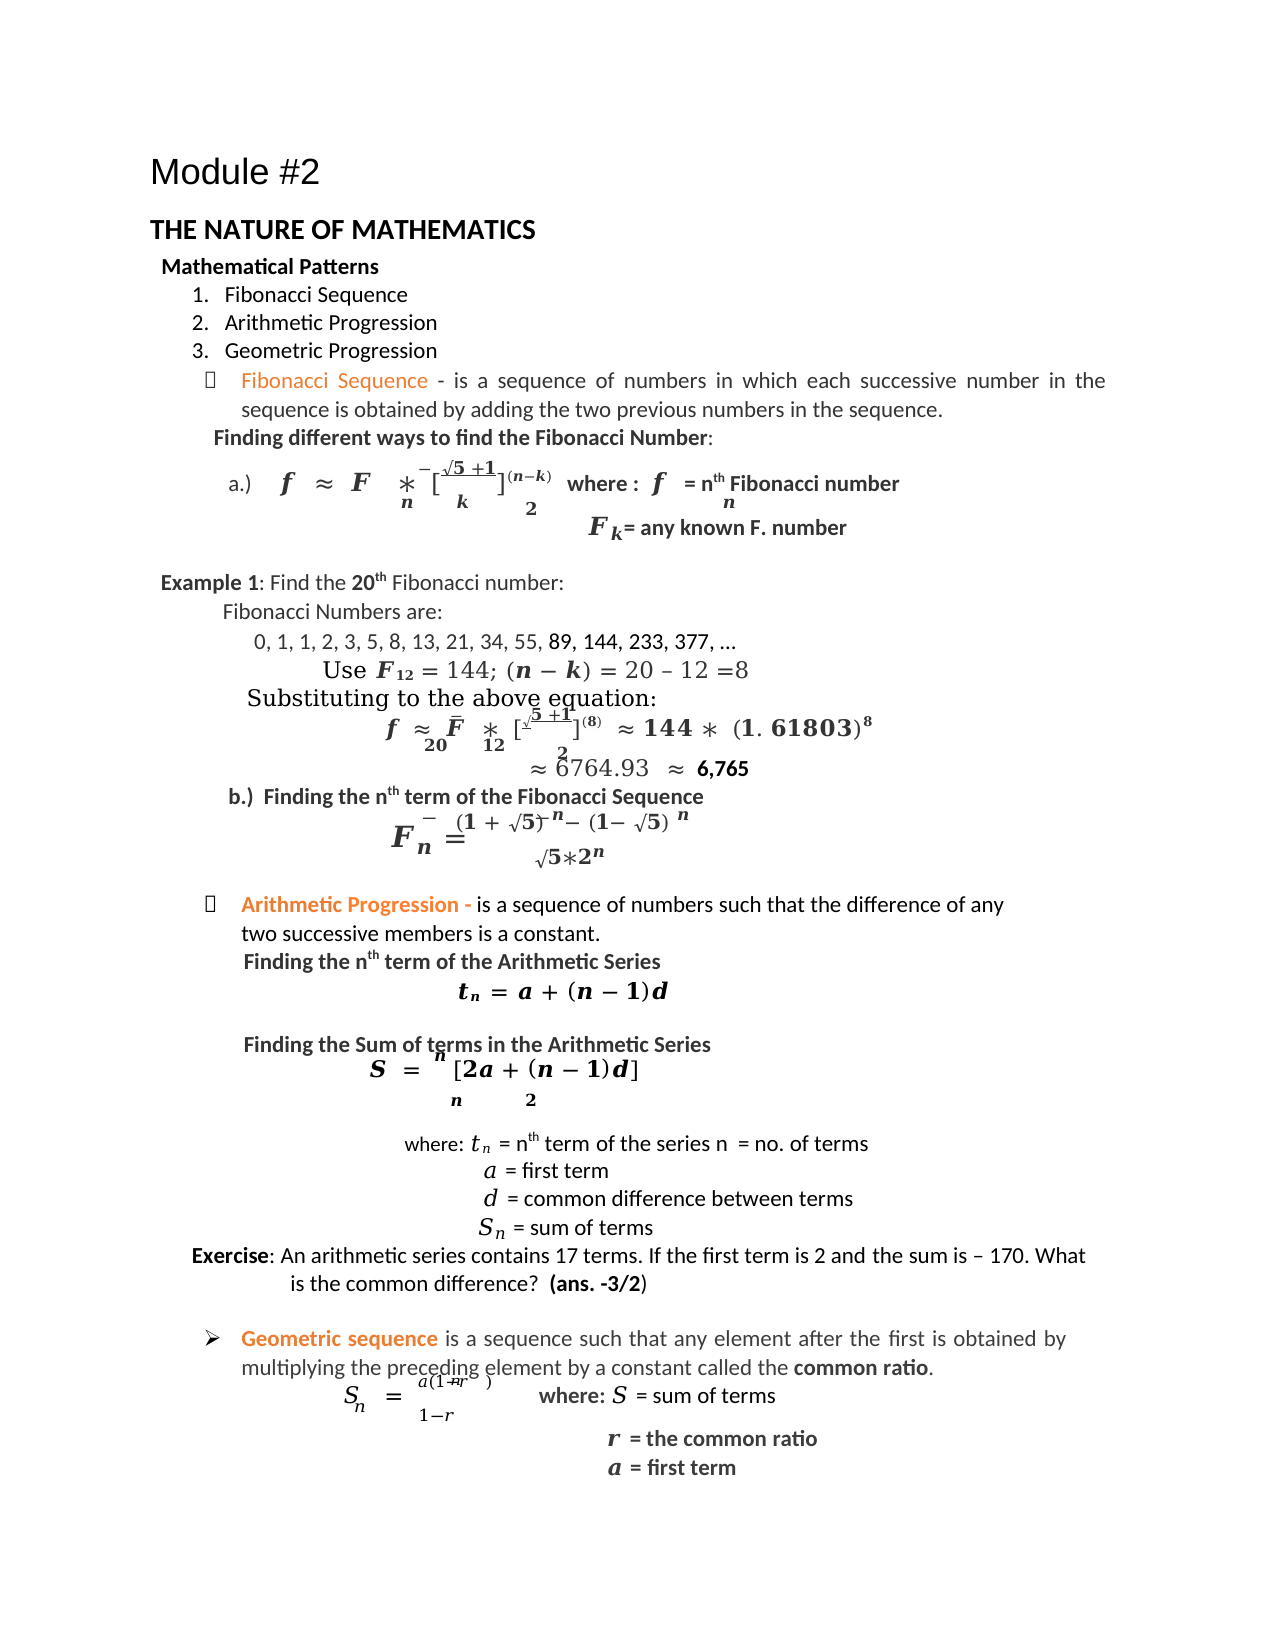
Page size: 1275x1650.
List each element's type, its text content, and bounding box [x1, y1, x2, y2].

text 𝒇 ≈ 𝑭 ∗ [√𝟓 +𝟏](𝟖) ≈ 𝟏𝟒𝟒 ∗ (𝟏. 𝟔𝟏𝟖𝟎𝟑)𝟖 [161, 718, 1095, 741]
text Use 𝑭𝟏𝟐 = 144; (𝒏 − 𝒌) = 20 – 12 =8 Substituting to the above equation: [246, 656, 914, 711]
text where: 𝑡𝑛 = nth term of the series n = no. of terms [404, 1128, 914, 1157]
text 𝒕𝒏 = 𝒂 + (𝒏 − 𝟏)𝒅 [161, 975, 966, 1004]
text Finding different ways to find the Fibonacci Number: [213, 423, 1125, 451]
text Module #2 [150, 150, 1125, 192]
text 𝒂 = first term [606, 1452, 1125, 1481]
text b.) Finding the nth term of the Fibonacci Sequence [228, 782, 1125, 810]
text 𝑑 = common difference between terms [482, 1184, 1125, 1212]
text 𝑎 = first term [482, 1157, 1125, 1184]
list Fibonacci Sequence [192, 280, 1125, 308]
text Mathematical Patterns [161, 252, 1125, 280]
list Arithmetic Progression - is a sequence of numbers such that the difference of any two successive members is a constant. [203, 888, 1038, 947]
list Geometric Progression [192, 336, 1125, 364]
text ≈ 6764.93 ≈ 6,765 [529, 754, 1125, 782]
list Fibonacci Sequence - is a sequence of numbers in which each successive number in the sequence is obtained by adding the two previous numbers in the sequence. [203, 364, 1107, 423]
text a.) 𝒇 ≈ 𝑭 ∗ [√𝟓 +𝟏](𝒏−𝒌) where : 𝒇 = nth Fibonacci number [228, 471, 1125, 497]
text 𝟐𝟎 𝟏𝟐 𝟐 [161, 741, 831, 754]
text 𝑭𝒌= any known F. number [207, 511, 1035, 542]
text 𝑛 1−𝑟 [353, 1407, 1125, 1425]
text Exercise: An arithmetic series contains 17 terms. If the first term is 2 and the sum is – 170. What is the common difference? (ans. -3/2) [192, 1241, 1093, 1297]
text 𝒏 𝟐 [375, 1082, 1125, 1109]
text 𝑆𝑛 = sum of terms [477, 1212, 1125, 1241]
text 𝒓 = the common ratio [606, 1425, 1125, 1452]
text Finding the Sum of terms in the Arithmetic Series [243, 1032, 1125, 1058]
text Finding the nth term of the Arithmetic Series [243, 947, 1125, 975]
list Geometric sequence is a sequence such that any element after the first is obtained by multiplying the preceding element by a constant called the common ratio. [203, 1324, 1066, 1381]
text 𝑆 = 𝑎(1−𝑟 ) where: 𝑆 = sum of terms [342, 1387, 1125, 1407]
text Fibonacci Numbers are: [223, 597, 1125, 625]
list Arithmetic Progression [192, 308, 1125, 336]
text (𝟏 + √𝟓) 𝒏− (𝟏− √𝟓) 𝒏 [161, 819, 983, 834]
text 𝑭𝒏 = √𝟓∗𝟐𝒏 [161, 834, 832, 874]
text 0, 1, 1, 2, 3, 5, 8, 13, 21, 34, 55, 89, 144, 233, 377, … [254, 627, 1125, 655]
text Example 1: Find the 20th Fibonacci number: [161, 570, 1035, 596]
text THE NATURE OF MATHEMATICS [150, 212, 1125, 247]
text 𝑺 = 𝒏 [𝟐𝒂 + (𝒏 − 𝟏)𝒅] [368, 1058, 1125, 1082]
text 𝒏 𝒌 𝟐 𝒏 [161, 497, 975, 511]
